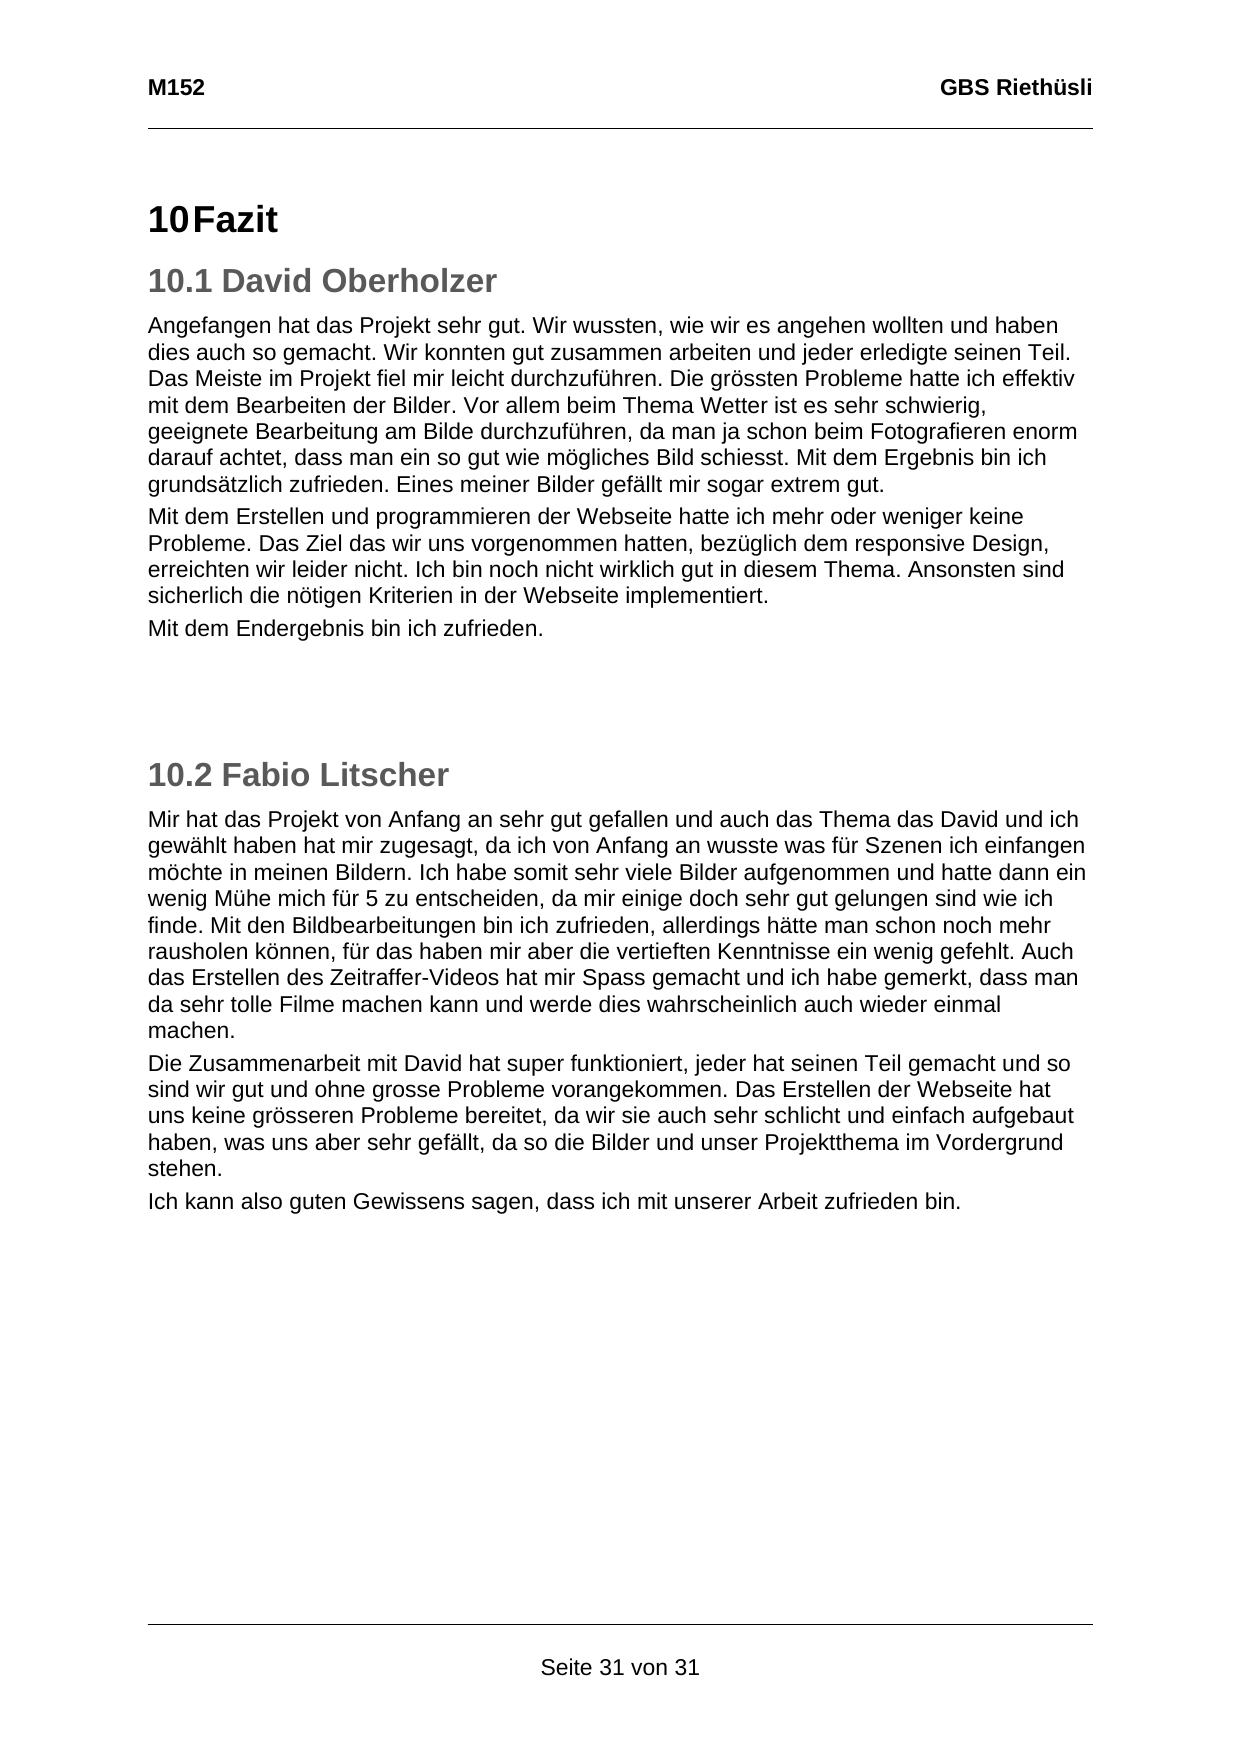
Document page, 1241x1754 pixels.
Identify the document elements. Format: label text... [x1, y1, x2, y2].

subtitle Fabio Litscher [148, 755, 1093, 794]
subtitle Fazit [148, 198, 1093, 241]
text Die Zusammenarbeit mit David hat super funktioniert, jeder hat seinen Teil gemacht und so sind wir gut und ohne grosse Probleme vorangekommen. Das Erstellen der Webseite hat uns keine grösseren Probleme bereitet, da wir sie auch sehr schlicht und einfach aufgebaut haben, was uns aber sehr gefällt, da so die Bilder und unser Projektthema im Vordergrund stehen. [148, 1049, 1093, 1181]
text Mit dem Erstellen und programmieren der Webseite hatte ich mehr oder weniger keine Probleme. Das Ziel das wir uns vorgenommen hatten, bezüglich dem responsive Design, erreichten wir leider nicht. Ich bin noch nicht wirklich gut in diesem Thema. Ansonsten sind sicherlich die nötigen Kriterien in der Webseite implementiert. [148, 503, 1093, 609]
text Mir hat das Projekt von Anfang an sehr gut gefallen und auch das Thema das David und ich gewählt haben hat mir zugesagt, da ich von Anfang an wusste was für Szenen ich einfangen möchte in meinen Bildern. Ich habe somit sehr viele Bilder aufgenommen und hatte dann ein wenig Mühe mich für 5 zu entscheiden, da mir einige doch sehr gut gelungen sind wie ich finde. Mit den Bildbearbeitungen bin ich zufrieden, allerdings hätte man schon noch mehr rausholen können, für das haben mir aber die vertieften Kenntnisse ein wenig gefehlt. Auch das Erstellen des Zeitraffer-Videos hat mir Spass gemacht und ich habe gemerkt, dass man da sehr tolle Filme machen kann und werde dies wahrscheinlich auch wieder einmal machen. [148, 806, 1093, 1043]
subtitle David Oberholzer [148, 262, 1093, 300]
text Ich kann also guten Gewissens sagen, dass ich mit unserer Arbeit zufrieden bin. [148, 1188, 1093, 1214]
text Mit dem Endergebnis bin ich zufrieden. [148, 615, 1093, 641]
text Angefangen hat das Projekt sehr gut. Wir wussten, wie wir es angehen wollten und haben dies auch so gemacht. Wir konnten gut zusammen arbeiten und jeder erledigte seinen Teil. Das Meiste im Projekt fiel mir leicht durchzuführen. Die grössten Probleme hatte ich effektiv mit dem Bearbeiten der Bilder. Vor allem beim Thema Wetter ist es sehr schwierig, geeignete Bearbeitung am Bilde durchzuführen, da man ja schon beim Fotografieren enorm darauf achtet, dass man ein so gut wie mögliches Bild schiesst. Mit dem Ergebnis bin ich grundsätzlich zufrieden. Eines meiner Bilder gefällt mir sogar extrem gut. [148, 312, 1093, 497]
